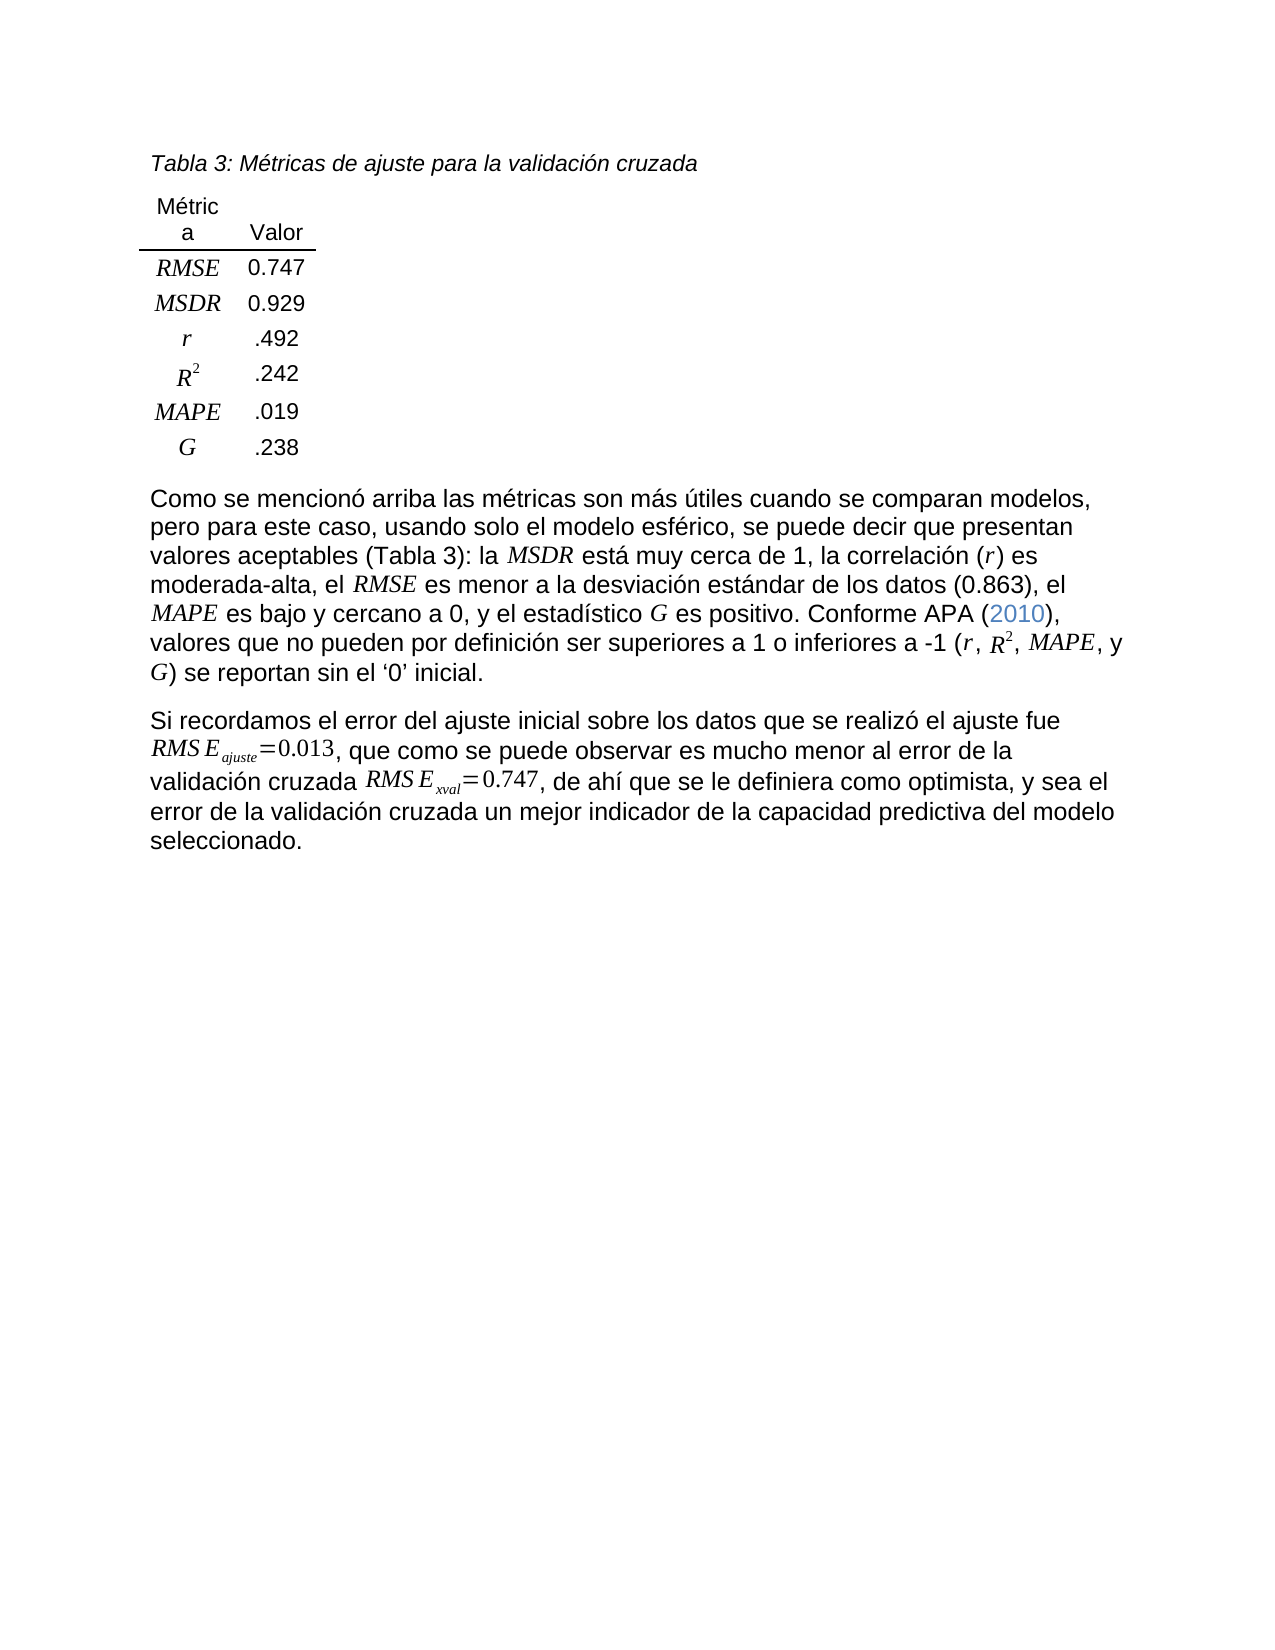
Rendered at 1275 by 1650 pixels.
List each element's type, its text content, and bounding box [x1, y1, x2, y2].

table_cell 0.747 [236, 251, 316, 286]
table_cell [139, 251, 236, 286]
table_cell [139, 395, 236, 430]
text Tabla 3: Métricas de ajuste para la validación cruzada [150, 150, 1125, 176]
table_cell .492 [236, 321, 316, 356]
table_cell 0.929 [236, 286, 316, 321]
text Como se mencionó arriba las métricas son más útiles cuando se comparan modelos, pero para este caso, usando solo el modelo esférico, se puede decir que presentan valores aceptables (Tabla 3): la está muy cerca de 1, la correlación () es moderada-alta, el es menor a la desviación estándar de los datos (0.863), el es bajo y cercano a 0, y el estadístico es positivo. Conforme APA (2010), valores que no pueden por definición ser superiores a 1 o inferiores a -1 (, , , y ) se reportan sin el ‘0’ inicial. [150, 483, 1125, 687]
table_cell [139, 321, 236, 356]
table_cell [139, 430, 236, 465]
table_cell .242 [236, 356, 316, 394]
table_cell [139, 356, 236, 394]
text Si recordamos el error del ajuste inicial sobre los datos que se realizó el ajuste fue , que como se puede observar es mucho menor al error de la validación cruzada , de ahí que se le definiera como optimista, y sea el error de la validación cruzada un mejor indicador de la capacidad predictiva del modelo seleccionado. [150, 706, 1125, 855]
table_header Métrica [139, 189, 236, 249]
table_cell .019 [236, 395, 316, 430]
table_header Valor [236, 189, 316, 249]
table_cell [139, 286, 236, 321]
table_cell .238 [236, 430, 316, 465]
